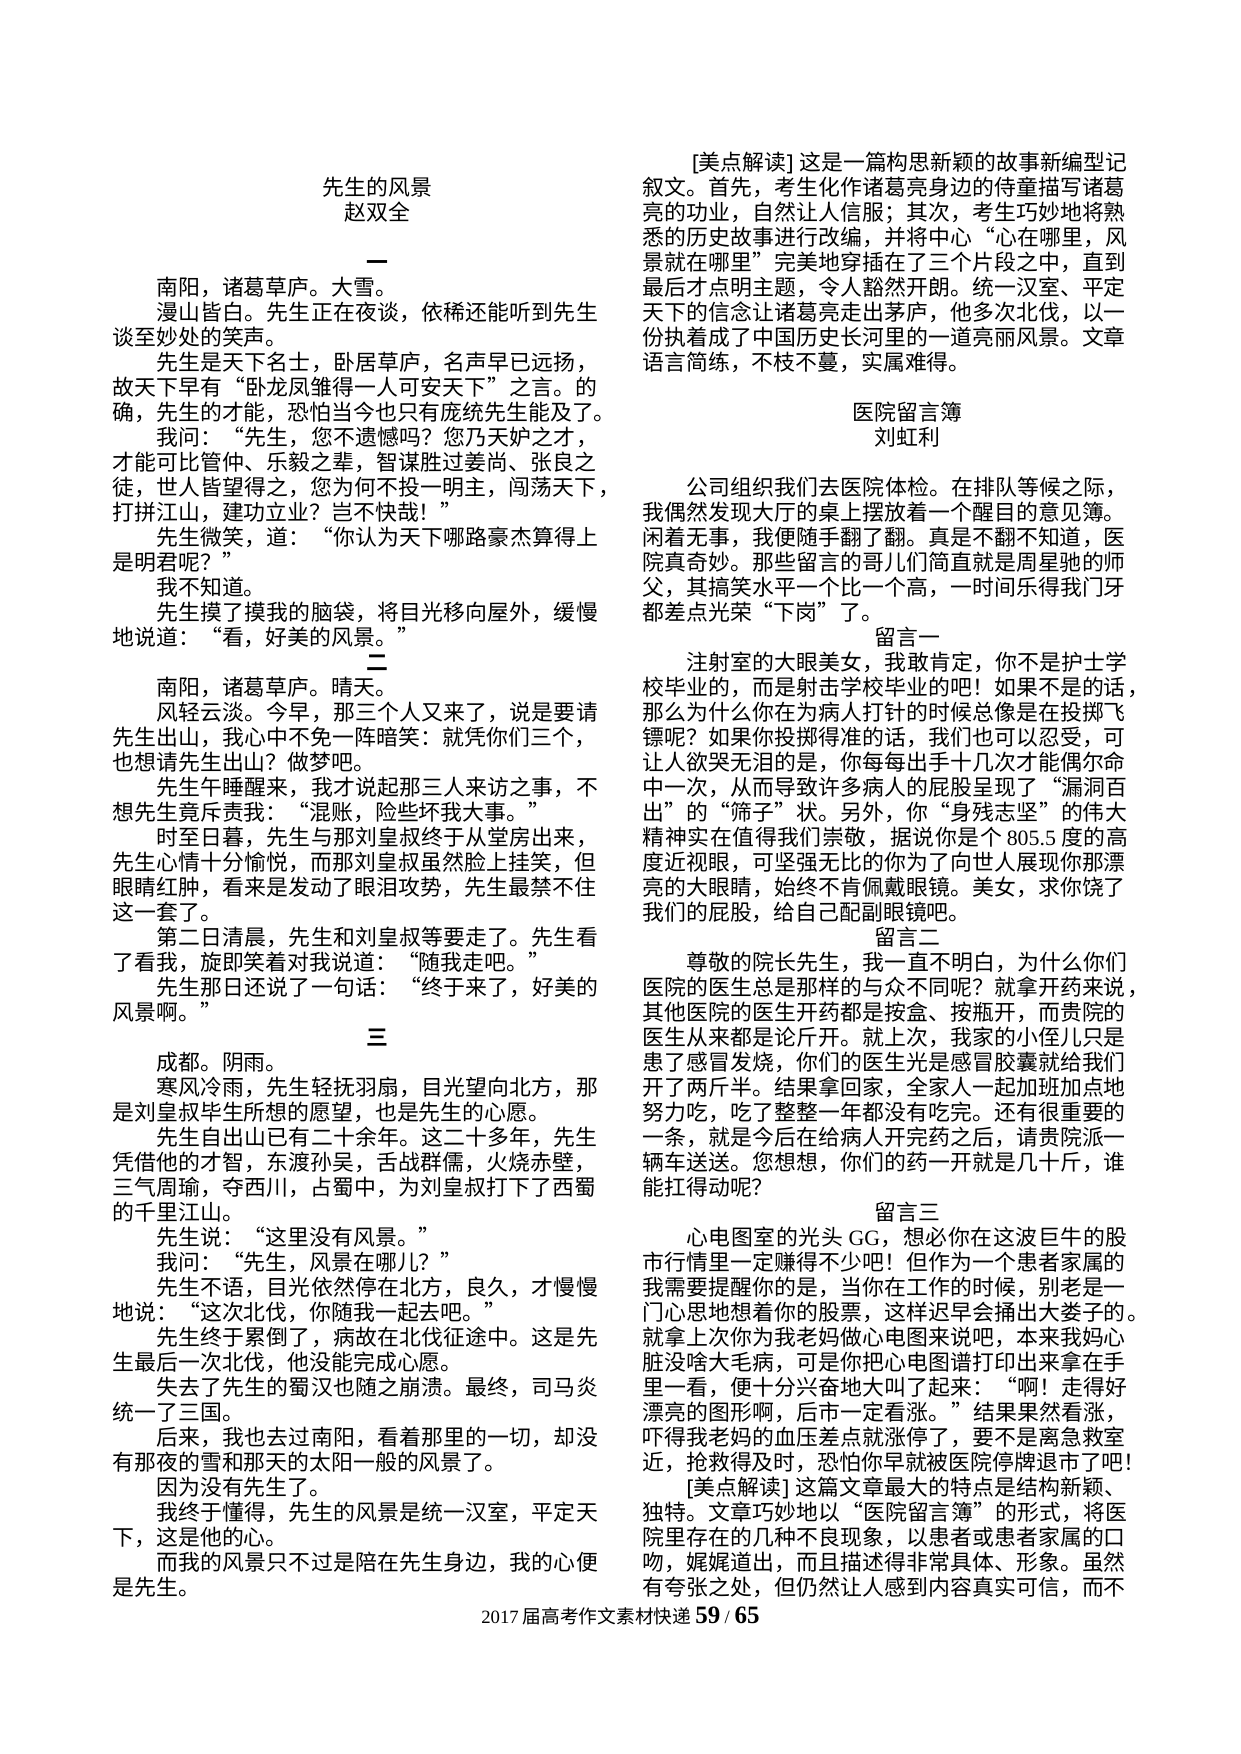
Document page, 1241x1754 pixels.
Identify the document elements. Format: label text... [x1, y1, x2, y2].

text 注射室的大眼美女，我敢肯定，你不是护士学校毕业的，而是射击学校毕业的吧！如果不是的话，那么为什么你在为病人打针的时候总像是在投掷飞镖呢？如果你投掷得准的话，我们也可以忍受，可让人欲哭无泪的是，你每每出手十几次才能偶尔命中一次，从而导致许多病人的屁股呈现了“漏洞百出”的“筛子”状。另外，你“身残志坚”的伟大精神实在值得我们崇敬，据说你是个805.5度的高度近视眼，可坚强无比的你为了向世人展现你那漂亮的大眼睛，始终不肯佩戴眼镜。美女，求你饶了我们的屁股，给自己配副眼镜吧。 [642, 650, 1128, 925]
text 公司组织我们去医院体检。在排队等候之际，我偶然发现大厅的桌上摆放着一个醒目的意见簿。闲着无事，我便随手翻了翻。真是不翻不知道，医院真奇妙。那些留言的哥儿们简直就是周星驰的师父，其搞笑水平一个比一个高，一时间乐得我门牙都差点光荣“下岗”了。 [642, 475, 1128, 625]
text 刘虹利 [642, 425, 1128, 450]
text 先生那日还说了一句话：“终于来了，好美的风景啊。” [112, 975, 598, 1025]
text 先生终于累倒了，病故在北伐征途中。这是先生最后一次北伐，他没能完成心愿。 [112, 1325, 598, 1375]
text 我问：“先生，风景在哪儿？” [112, 1250, 598, 1275]
text 先生说：“这里没有风景。” [112, 1225, 598, 1250]
text 我终于懂得，先生的风景是统一汉室，平定天下，这是他的心。 [112, 1500, 598, 1550]
text 留言一 [642, 625, 1128, 650]
text 先生摸了摸我的脑袋，将目光移向屋外，缓慢地说道：“看，好美的风景。” [112, 600, 598, 650]
text 第二日清晨，先生和刘皇叔等要走了。先生看了看我，旋即笑着对我说道：“随我走吧。” [112, 925, 598, 975]
text 而我的风景只不过是陪在先生身边，我的心便是先生。 [112, 1550, 598, 1600]
text 南阳，诸葛草庐。大雪。 [112, 275, 598, 300]
text 寒风冷雨，先生轻抚羽扇，目光望向北方，那是刘皇叔毕生所想的愿望，也是先生的心愿。 [112, 1075, 598, 1125]
text 时至日暮，先生与那刘皇叔终于从堂房出来，先生心情十分愉悦，而那刘皇叔虽然脸上挂笑，但眼睛红肿，看来是发动了眼泪攻势，先生最禁不住这一套了。 [112, 825, 598, 925]
text 心电图室的光头GG，想必你在这波巨牛的股市行情里一定赚得不少吧！但作为一个患者家属的我需要提醒你的是，当你在工作的时候，别老是一门心思地想着你的股票，这样迟早会捅出大娄子的。就拿上次你为我老妈做心电图来说吧，本来我妈心脏没啥大毛病，可是你把心电图谱打印出来拿在手里一看，便十分兴奋地大叫了起来：“啊！走得好漂亮的图形啊，后市一定看涨。”结果果然看涨，吓得我老妈的血压差点就涨停了，要不是离急救室近，抢救得及时，恐怕你早就被医院停牌退市了吧！ [642, 1225, 1128, 1475]
text 先生自出山已有二十余年。这二十多年，先生凭借他的才智，东渡孙吴，舌战群儒，火烧赤壁，三气周瑜，夺西川，占蜀中，为刘皇叔打下了西蜀的千里江山。 [112, 1125, 598, 1225]
text 先生午睡醒来，我才说起那三人来访之事，不想先生竟斥责我：“混账，险些坏我大事。” [112, 775, 598, 825]
text 先生的风景 [112, 175, 598, 200]
text 南阳，诸葛草庐。晴天。 [112, 675, 598, 700]
text 失去了先生的蜀汉也随之崩溃。最终，司马炎统一了三国。 [112, 1375, 598, 1425]
text 留言三 [642, 1200, 1128, 1225]
text 尊敬的院长先生，我一直不明白，为什么你们医院的医生总是那样的与众不同呢？就拿开药来说，其他医院的医生开药都是按盒、按瓶开，而贵院的医生从来都是论斤开。就上次，我家的小侄儿只是患了感冒发烧，你们的医生光是感冒胶囊就给我们开了两斤半。结果拿回家，全家人一起加班加点地努力吃，吃了整整一年都没有吃完。还有很重要的一条，就是今后在给病人开完药之后，请贵院派一辆车送送。您想想，你们的药一开就是几十斤，谁能扛得动呢？ [642, 950, 1128, 1200]
text 漫山皆白。先生正在夜谈，依稀还能听到先生谈至妙处的笑声。 [112, 300, 598, 350]
text 后来，我也去过南阳，看着那里的一切，却没有那夜的雪和那天的太阳一般的风景了。 [112, 1425, 598, 1475]
text [美点解读] 这是一篇构思新颖的故事新编型记叙文。首先，考生化作诸葛亮身边的侍童描写诸葛亮的功业，自然让人信服；其次，考生巧妙地将熟悉的历史故事进行改编，并将中心“心在哪里，风景就在哪里”完美地穿插在了三个片段之中，直到最后才点明主题，令人豁然开朗。统一汉室、平定天下的信念让诸葛亮走出茅庐，他多次北伐，以一份执着成了中国历史长河里的一道亮丽风景。文章语言简练，不枝不蔓，实属难得。 [642, 150, 1128, 375]
text 一 [112, 250, 598, 275]
text 三 [112, 1025, 598, 1050]
text 留言二 [642, 925, 1128, 950]
text 因为没有先生了。 [112, 1475, 598, 1500]
text 先生微笑，道：“你认为天下哪路豪杰算得上是明君呢？” [112, 525, 598, 575]
text 医院留言簿 [642, 400, 1128, 425]
text 我问：“先生，您不遗憾吗？您乃天妒之才，才能可比管仲、乐毅之辈，智谋胜过姜尚、张良之徒，世人皆望得之，您为何不投一明主，闯荡天下，打拼江山，建功立业？岂不快哉！” [112, 425, 598, 525]
text 先生是天下名士，卧居草庐，名声早已远扬，故天下早有“卧龙凤雏得一人可安天下”之言。的确，先生的才能，恐怕当今也只有庞统先生能及了。 [112, 350, 598, 425]
text 风轻云淡。今早，那三个人又来了，说是要请先生出山，我心中不免一阵暗笑：就凭你们三个，也想请先生出山？做梦吧。 [112, 700, 598, 775]
text 二 [112, 650, 598, 675]
text 先生不语，目光依然停在北方，良久，才慢慢地说：“这次北伐，你随我一起去吧。” [112, 1275, 598, 1325]
text 成都。阴雨。 [112, 1050, 598, 1075]
text 我不知道。 [112, 575, 598, 600]
text 赵双全 [112, 200, 598, 225]
